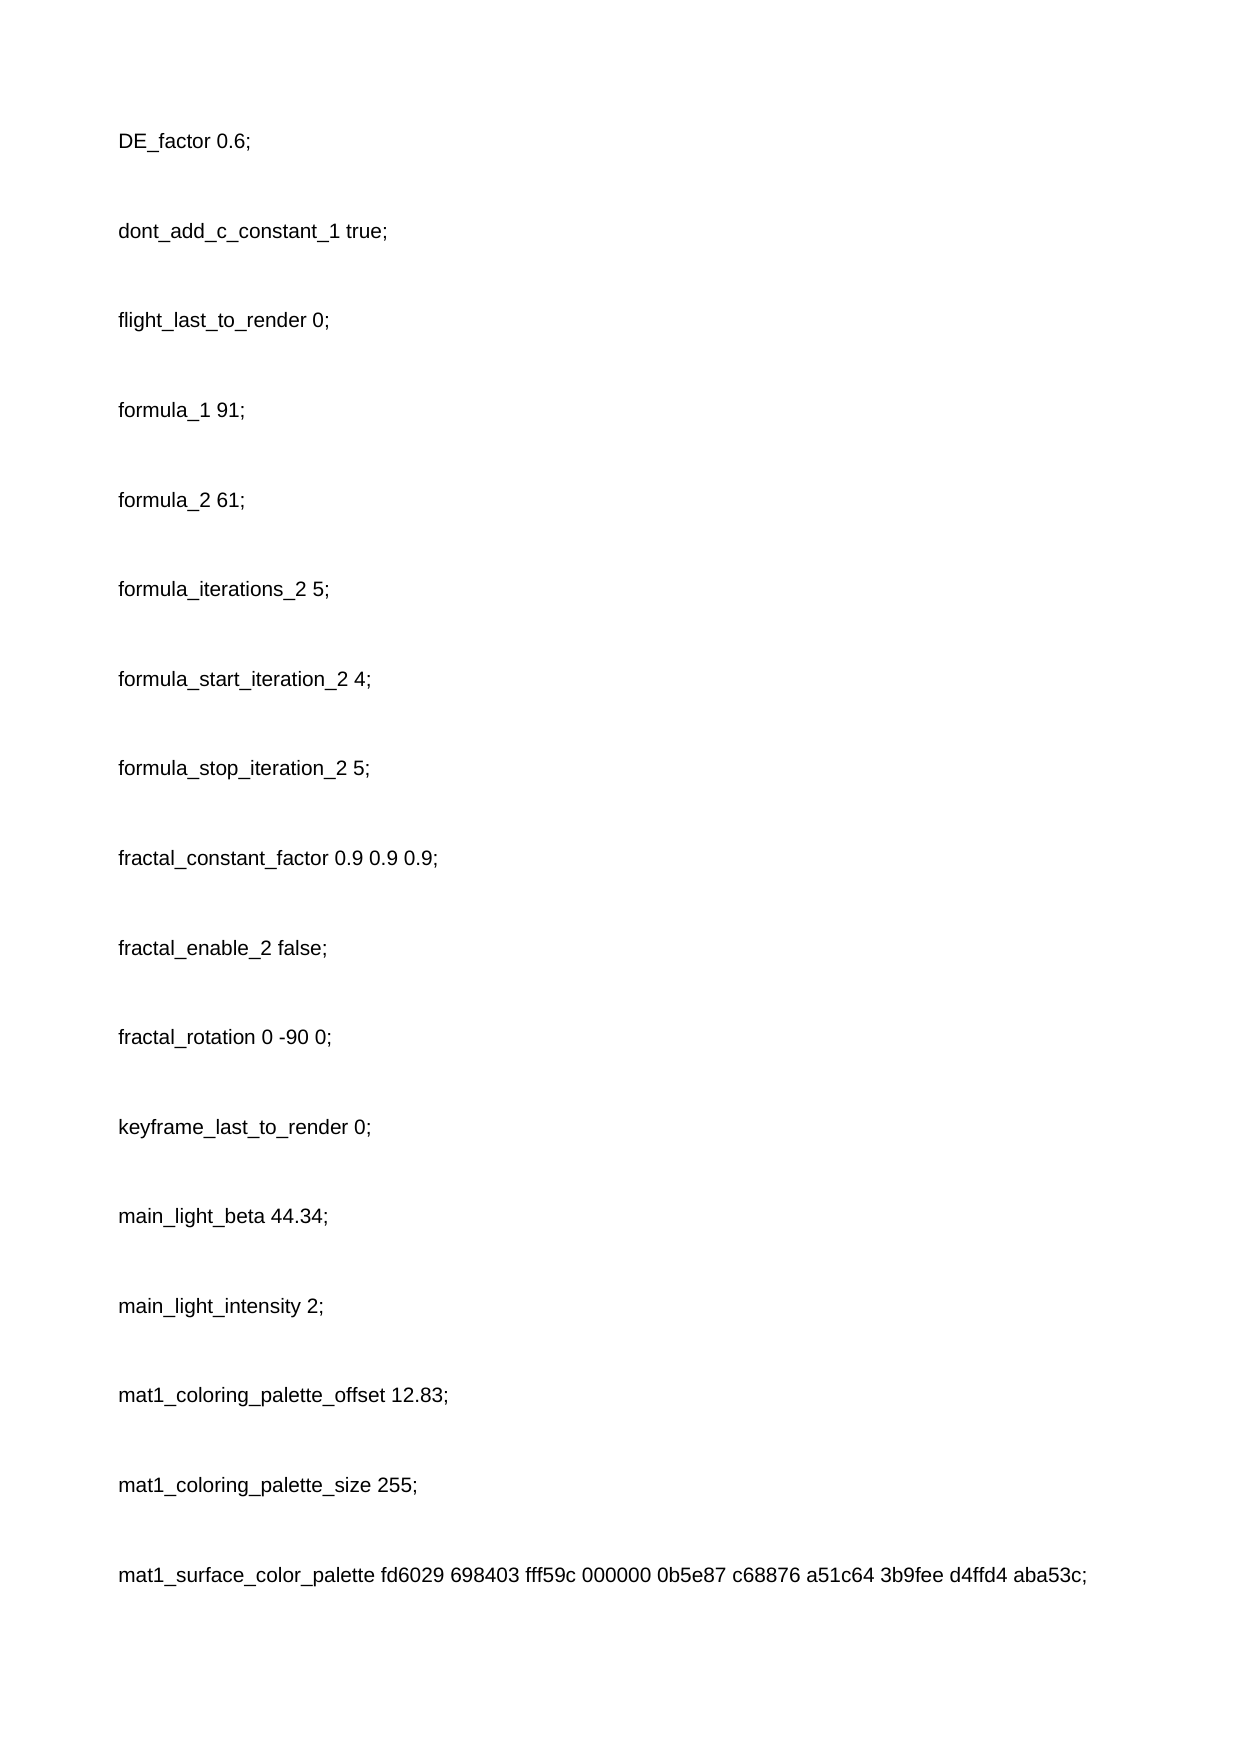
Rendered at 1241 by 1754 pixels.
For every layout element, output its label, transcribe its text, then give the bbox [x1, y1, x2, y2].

text flight_last_to_render 0; [118, 308, 1122, 332]
text dont_add_c_constant_1 true; [118, 219, 1122, 243]
text formula_iterations_2 5; [118, 577, 1122, 601]
text mat1_coloring_palette_offset 12.83; [118, 1383, 1122, 1407]
text formula_stop_iteration_2 5; [118, 756, 1122, 780]
text keyframe_last_to_render 0; [118, 1114, 1122, 1138]
text formula_2 61; [118, 487, 1122, 511]
text mat1_coloring_palette_size 255; [118, 1473, 1122, 1497]
text DE_factor 0.6; [118, 129, 1122, 153]
text formula_start_iteration_2 4; [118, 667, 1122, 691]
text main_light_intensity 2; [118, 1294, 1122, 1318]
text fractal_rotation 0 -90 0; [118, 1025, 1122, 1049]
text fractal_enable_2 false; [118, 935, 1122, 959]
text fractal_constant_factor 0.9 0.9 0.9; [118, 846, 1122, 870]
text formula_1 91; [118, 398, 1122, 422]
text mat1_surface_color_palette fd6029 698403 fff59c 000000 0b5e87 c68876 a51c64 3b9fee d4ffd4 aba53c; [118, 1562, 1122, 1586]
text main_light_beta 44.34; [118, 1204, 1122, 1228]
